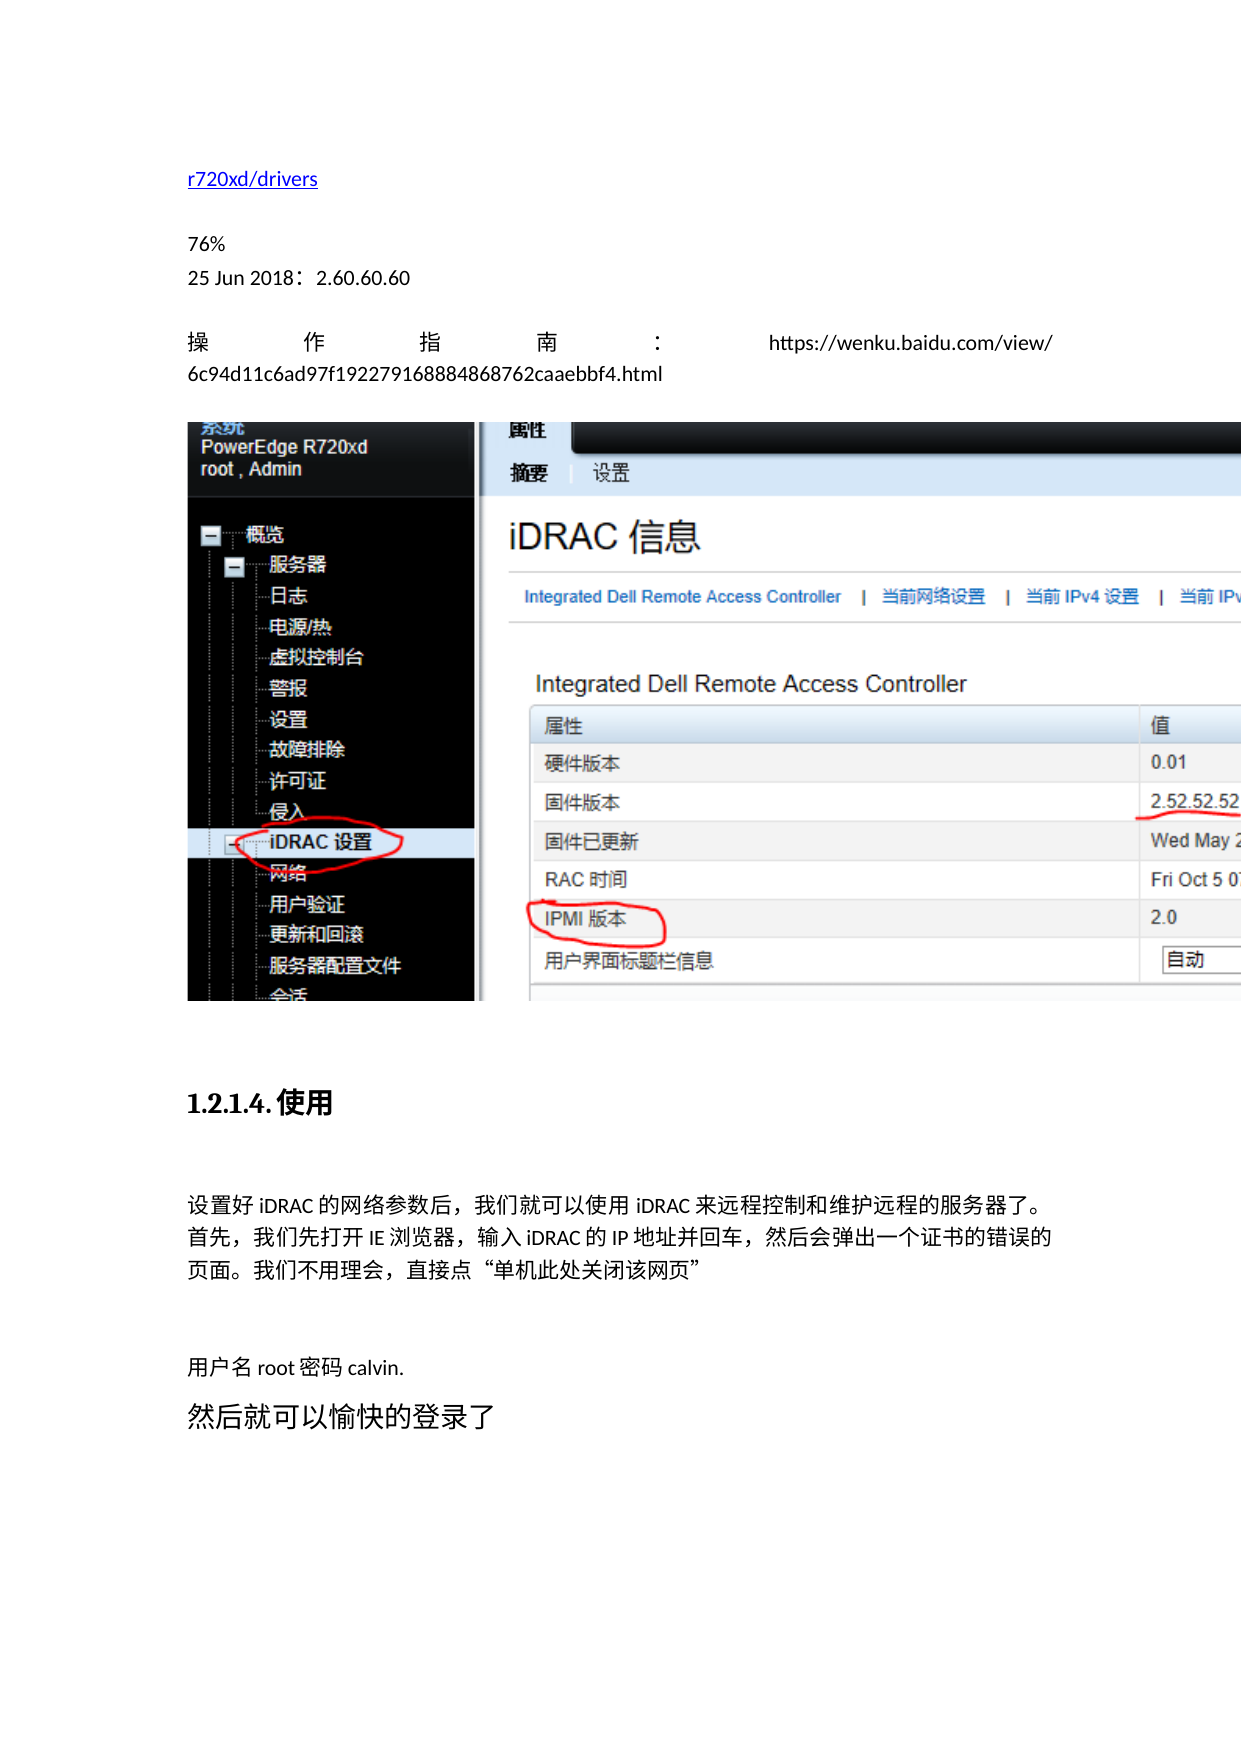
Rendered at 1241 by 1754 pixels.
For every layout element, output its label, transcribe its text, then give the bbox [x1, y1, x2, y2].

text 设置好iDRAC的网络参数后，我们就可以使用iDRAC来远程控制和维护远程的服务器了。首先，我们先打开IE浏览器，输入iDRAC的IP地址并回车，然后会弹出一个证书的错误的页面。我们不用理会，直接点“单机此处关闭该网页” [187, 1187, 1053, 1285]
text 然后就可以愉快的登录了 [187, 1382, 1053, 1447]
subtitle 使用 [187, 1069, 1053, 1134]
text 25 Jun 2018：2.60.60.60 [187, 259, 1053, 292]
picture [187, 422, 1241, 1001]
text 用户名root密码calvin. [187, 1350, 1053, 1382]
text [187, 162, 1053, 194]
text 76% [187, 227, 1053, 259]
text 操作指南：https://wenku.baidu.com/view/6c94d11c6ad97f192279168884868762caaebbf4.html [187, 324, 1053, 389]
